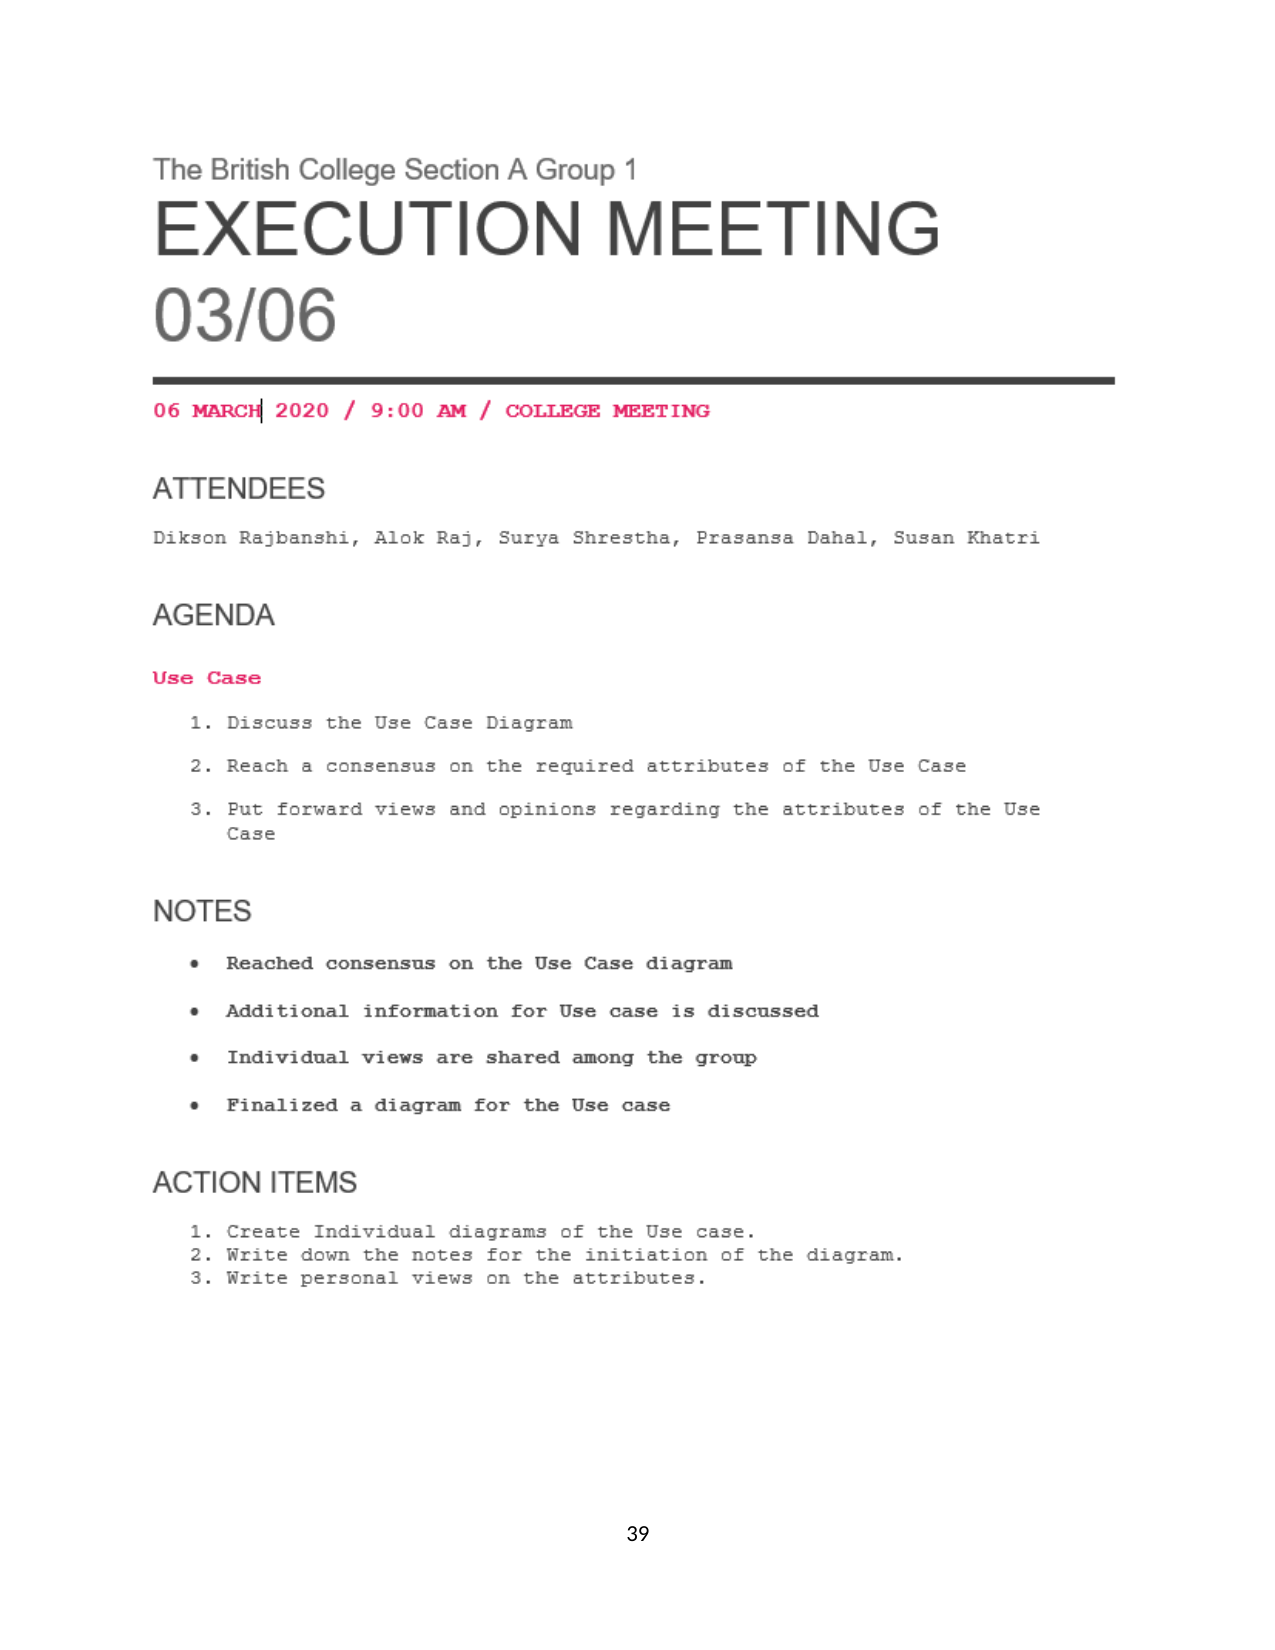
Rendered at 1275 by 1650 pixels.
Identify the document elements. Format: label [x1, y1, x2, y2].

picture [150, 150, 1125, 1321]
